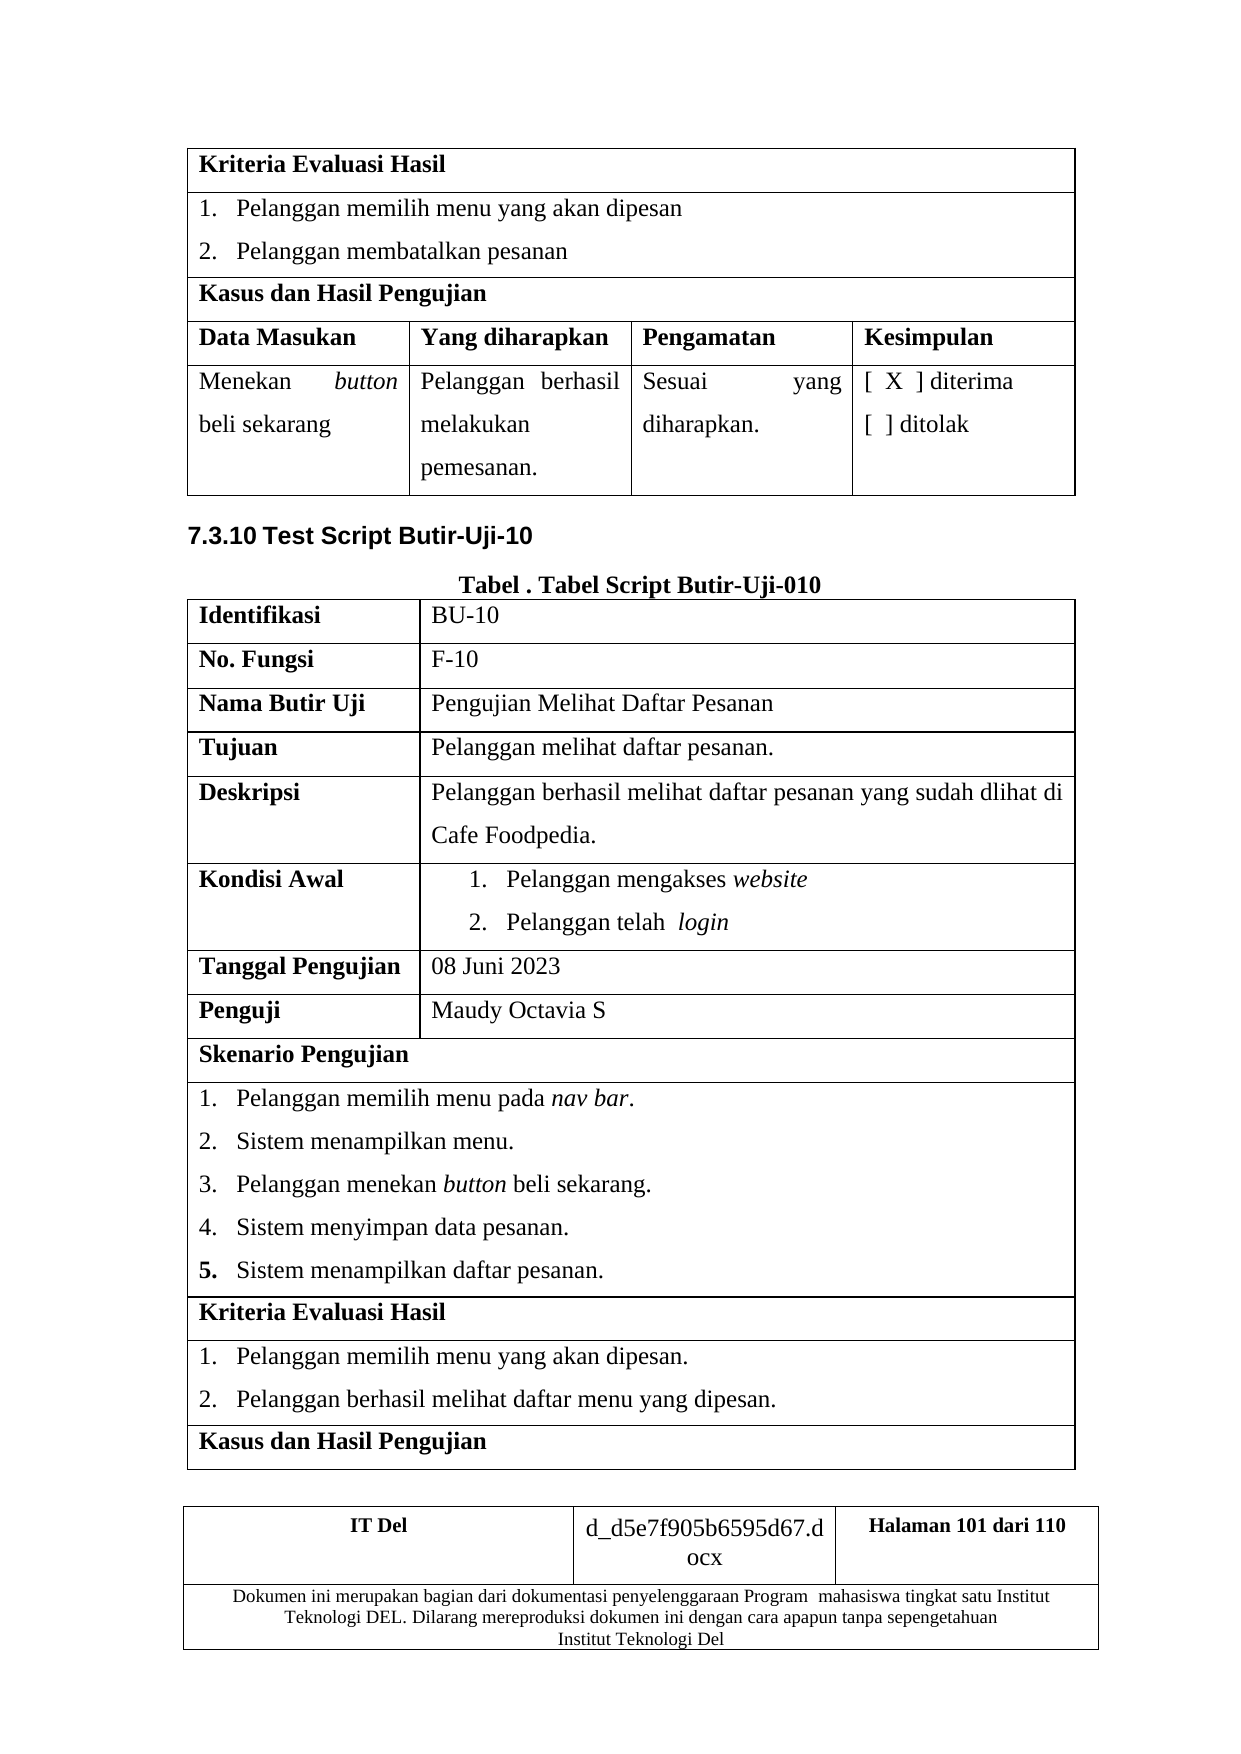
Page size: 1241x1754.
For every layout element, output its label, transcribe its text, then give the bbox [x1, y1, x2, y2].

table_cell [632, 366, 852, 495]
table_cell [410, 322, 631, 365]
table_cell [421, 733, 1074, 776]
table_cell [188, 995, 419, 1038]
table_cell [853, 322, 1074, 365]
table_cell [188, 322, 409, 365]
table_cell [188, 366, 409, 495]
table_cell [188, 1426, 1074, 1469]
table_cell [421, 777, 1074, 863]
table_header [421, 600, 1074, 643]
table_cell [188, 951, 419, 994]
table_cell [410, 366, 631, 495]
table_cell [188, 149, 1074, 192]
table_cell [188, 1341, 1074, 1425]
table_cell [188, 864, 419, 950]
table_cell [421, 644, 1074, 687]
subtitle Test Script Butir-Uji-10 [187, 521, 1092, 550]
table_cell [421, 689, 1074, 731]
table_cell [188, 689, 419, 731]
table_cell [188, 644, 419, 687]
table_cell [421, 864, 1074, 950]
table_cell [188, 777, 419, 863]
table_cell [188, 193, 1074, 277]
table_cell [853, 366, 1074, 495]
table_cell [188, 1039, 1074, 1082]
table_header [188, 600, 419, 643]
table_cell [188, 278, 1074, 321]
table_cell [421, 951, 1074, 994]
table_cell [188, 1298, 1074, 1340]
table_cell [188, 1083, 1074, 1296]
text Tabel . Tabel Script Butir-Uji-010 [187, 571, 1092, 599]
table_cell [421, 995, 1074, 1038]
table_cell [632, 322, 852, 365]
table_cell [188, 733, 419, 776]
